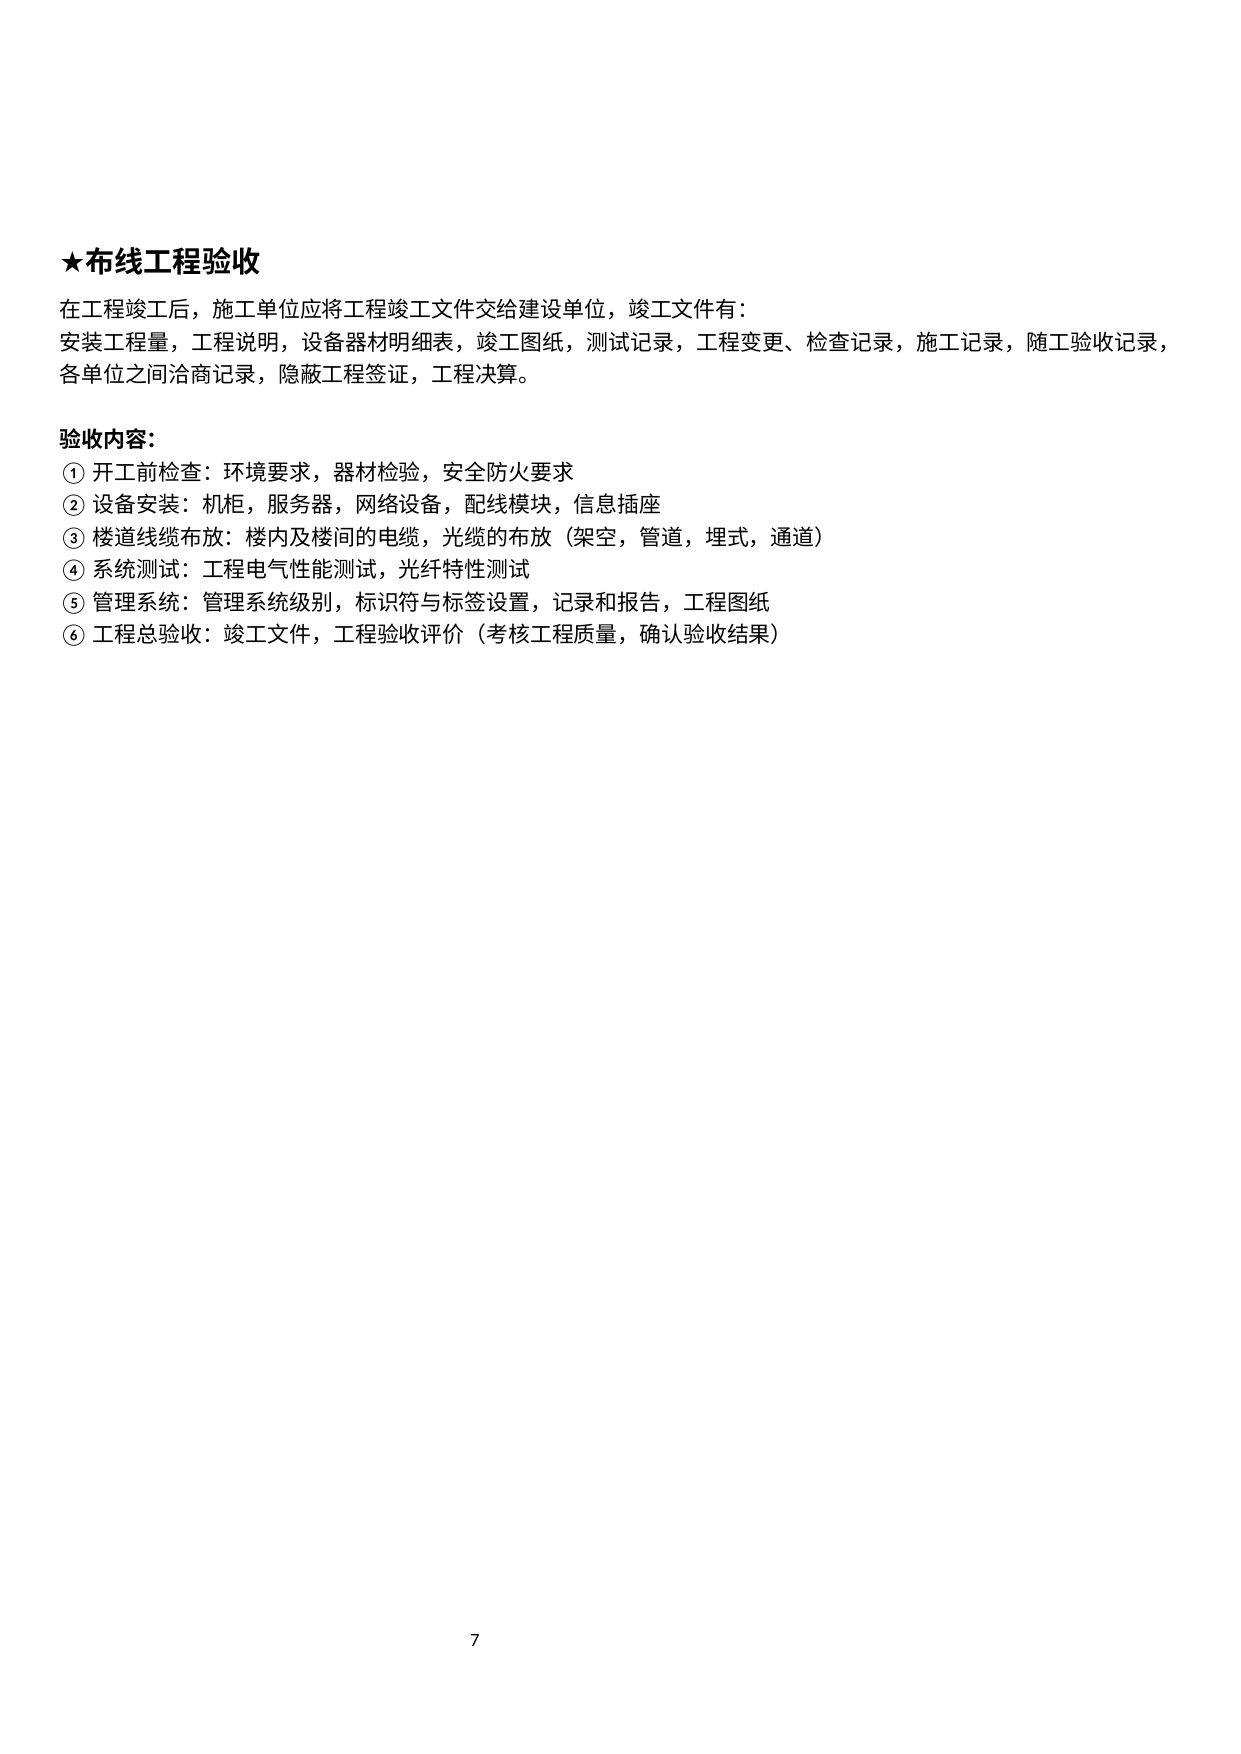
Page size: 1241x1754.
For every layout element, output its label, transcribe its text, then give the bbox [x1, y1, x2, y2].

text ④系统测试：工程电气性能测试，光纤特性测试 [59, 552, 1181, 584]
text ②设备安装：机柜，服务器，网络设备，配线模块，信息插座 [59, 487, 1181, 519]
text ⑥工程总验收：竣工文件，工程验收评价（考核工程质量，确认验收结果） [59, 617, 1181, 649]
text 在工程竣工后，施工单位应将工程竣工文件交给建设单位，竣工文件有： [59, 292, 1181, 324]
text 验收内容： [59, 422, 1181, 454]
text ①开工前检查：环境要求，器材检验，安全防火要求 [59, 454, 1181, 487]
text 安装工程量，工程说明，设备器材明细表，竣工图纸，测试记录，工程变更、检查记录，施工记录，随工验收记录，各单位之间洽商记录，隐蔽工程签证，工程决算。 [59, 324, 1181, 389]
text ⑤管理系统：管理系统级别，标识符与标签设置，记录和报告，工程图纸 [59, 584, 1181, 617]
text ★布线工程验收 [59, 227, 1181, 292]
text ③楼道线缆布放：楼内及楼间的电缆，光缆的布放（架空，管道，埋式，通道） [59, 519, 1181, 552]
